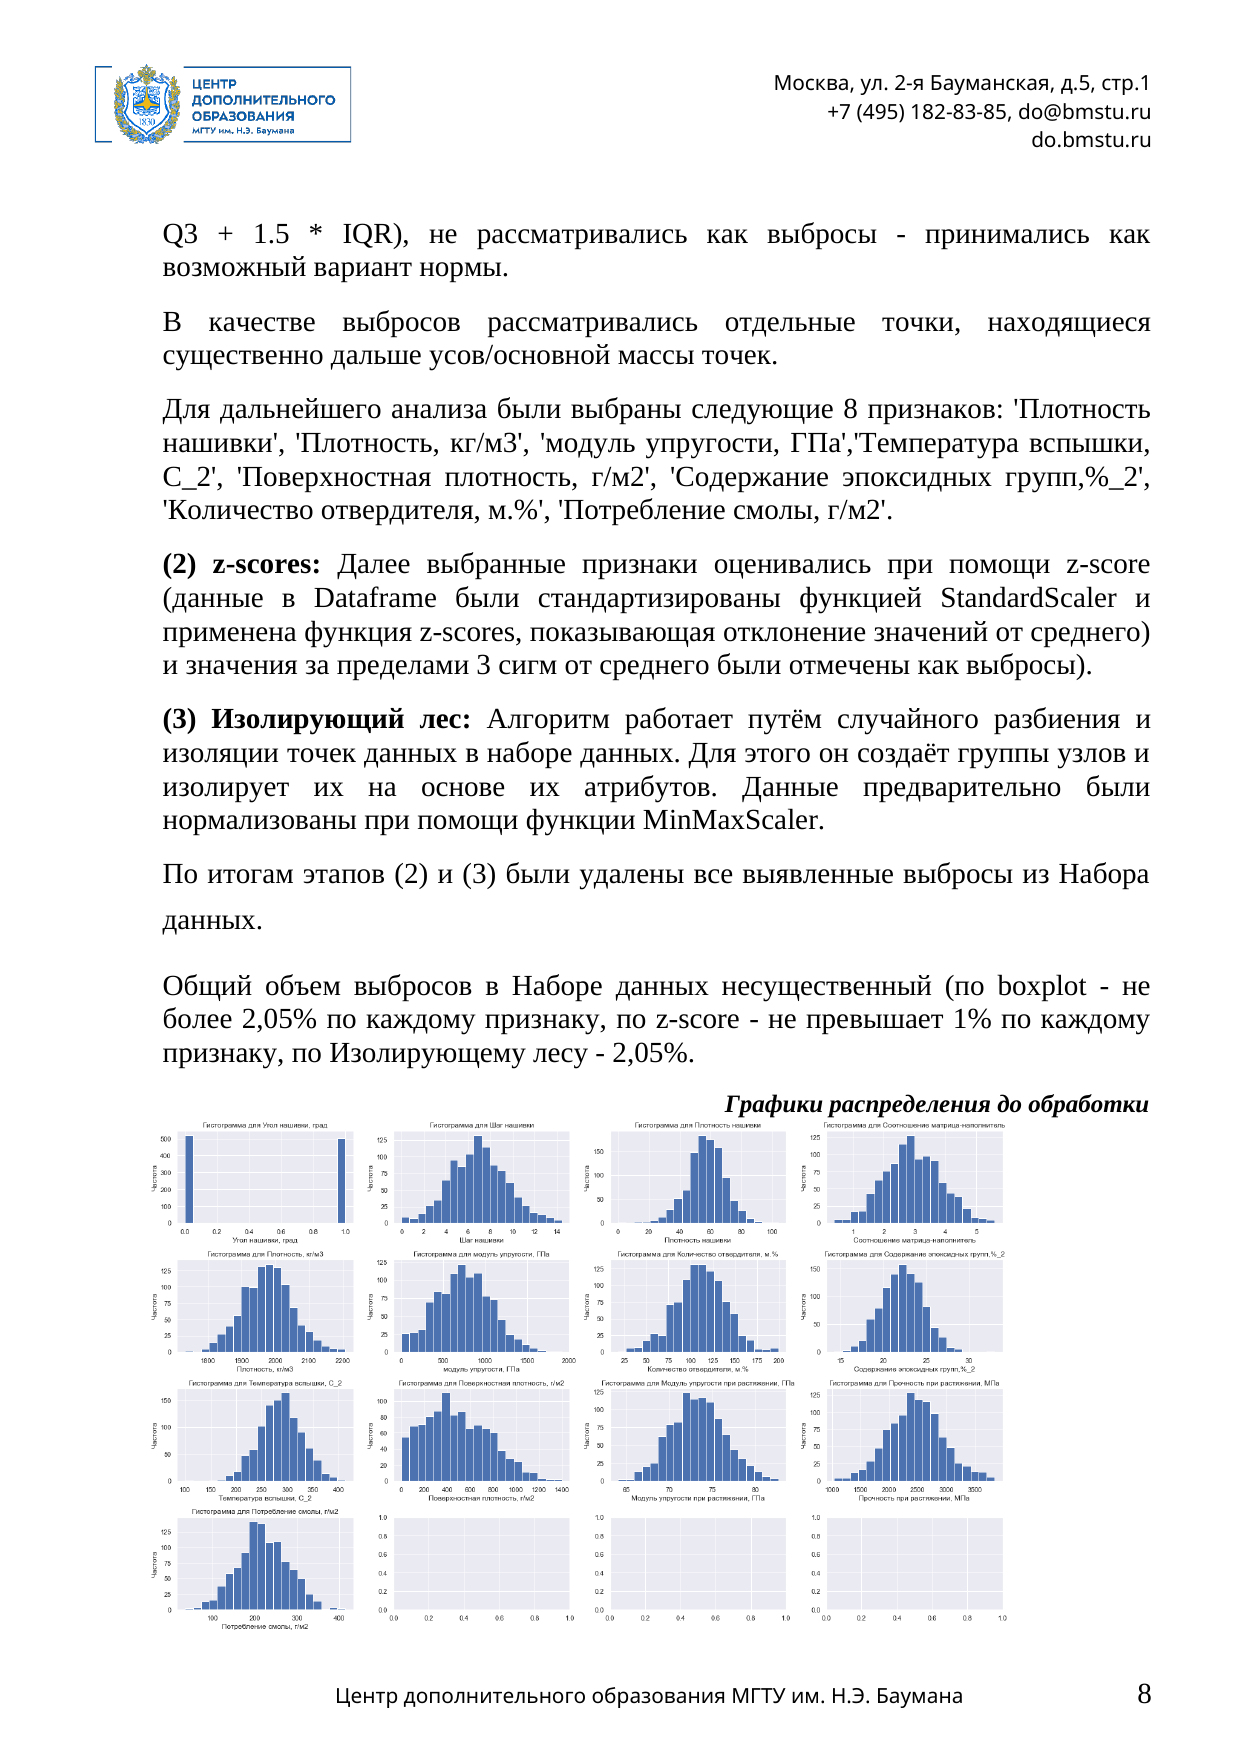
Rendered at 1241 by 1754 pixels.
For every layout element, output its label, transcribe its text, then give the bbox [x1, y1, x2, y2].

picture [94, 64, 352, 144]
text (3) Изолирующий лес: Алгоритм работает путём случайного разбиения и изоляции точек данных в наборе данных. Для этого он создаёт группы узлов и изолирует их на основе их атрибутов. Данные предварительно были нормализованы при помощи функции MinMaxScaler. [162, 702, 1152, 836]
text Графики распределения до обработки [162, 1089, 1152, 1118]
picture [147, 1118, 1011, 1634]
text По итогам этапов (2) и (3) были удалены все выявленные выбросы из Набора данных. [162, 857, 1152, 935]
text (2) z-scores: Далее выбранные признаки оценивались при помощи z-score (данные в Dataframe были стандартизированы функцией StandardScaler и применена функция z-scores, показывающая отклонение значений от среднего) и значения за пределами 3 сигм от среднего были отмечены как выбросы). [162, 547, 1152, 681]
text Общий объем выбросов в Наборе данных несущественный (по boxplot - не более 2,05% по каждому признаку, по z-score - не превышает 1% по каждому признаку, по Изолирующему лесу - 2,05%. [162, 968, 1152, 1068]
text Для дальнейшего анализа были выбраны следующие 8 признаков: 'Плотность нашивки', 'Плотность, кг/м3', 'модуль упругости, ГПа','Температура вспышки, С_2', 'Поверхностная плотность, г/м2', 'Содержание эпоксидных групп,%_2', 'Количество отвердителя, м.%', 'Потребление смолы, г/м2'. [162, 392, 1152, 526]
text В качестве выбросов рассматривались отдельные точки, находящиеся существенно дальше усов/основной массы точек. [162, 304, 1152, 371]
